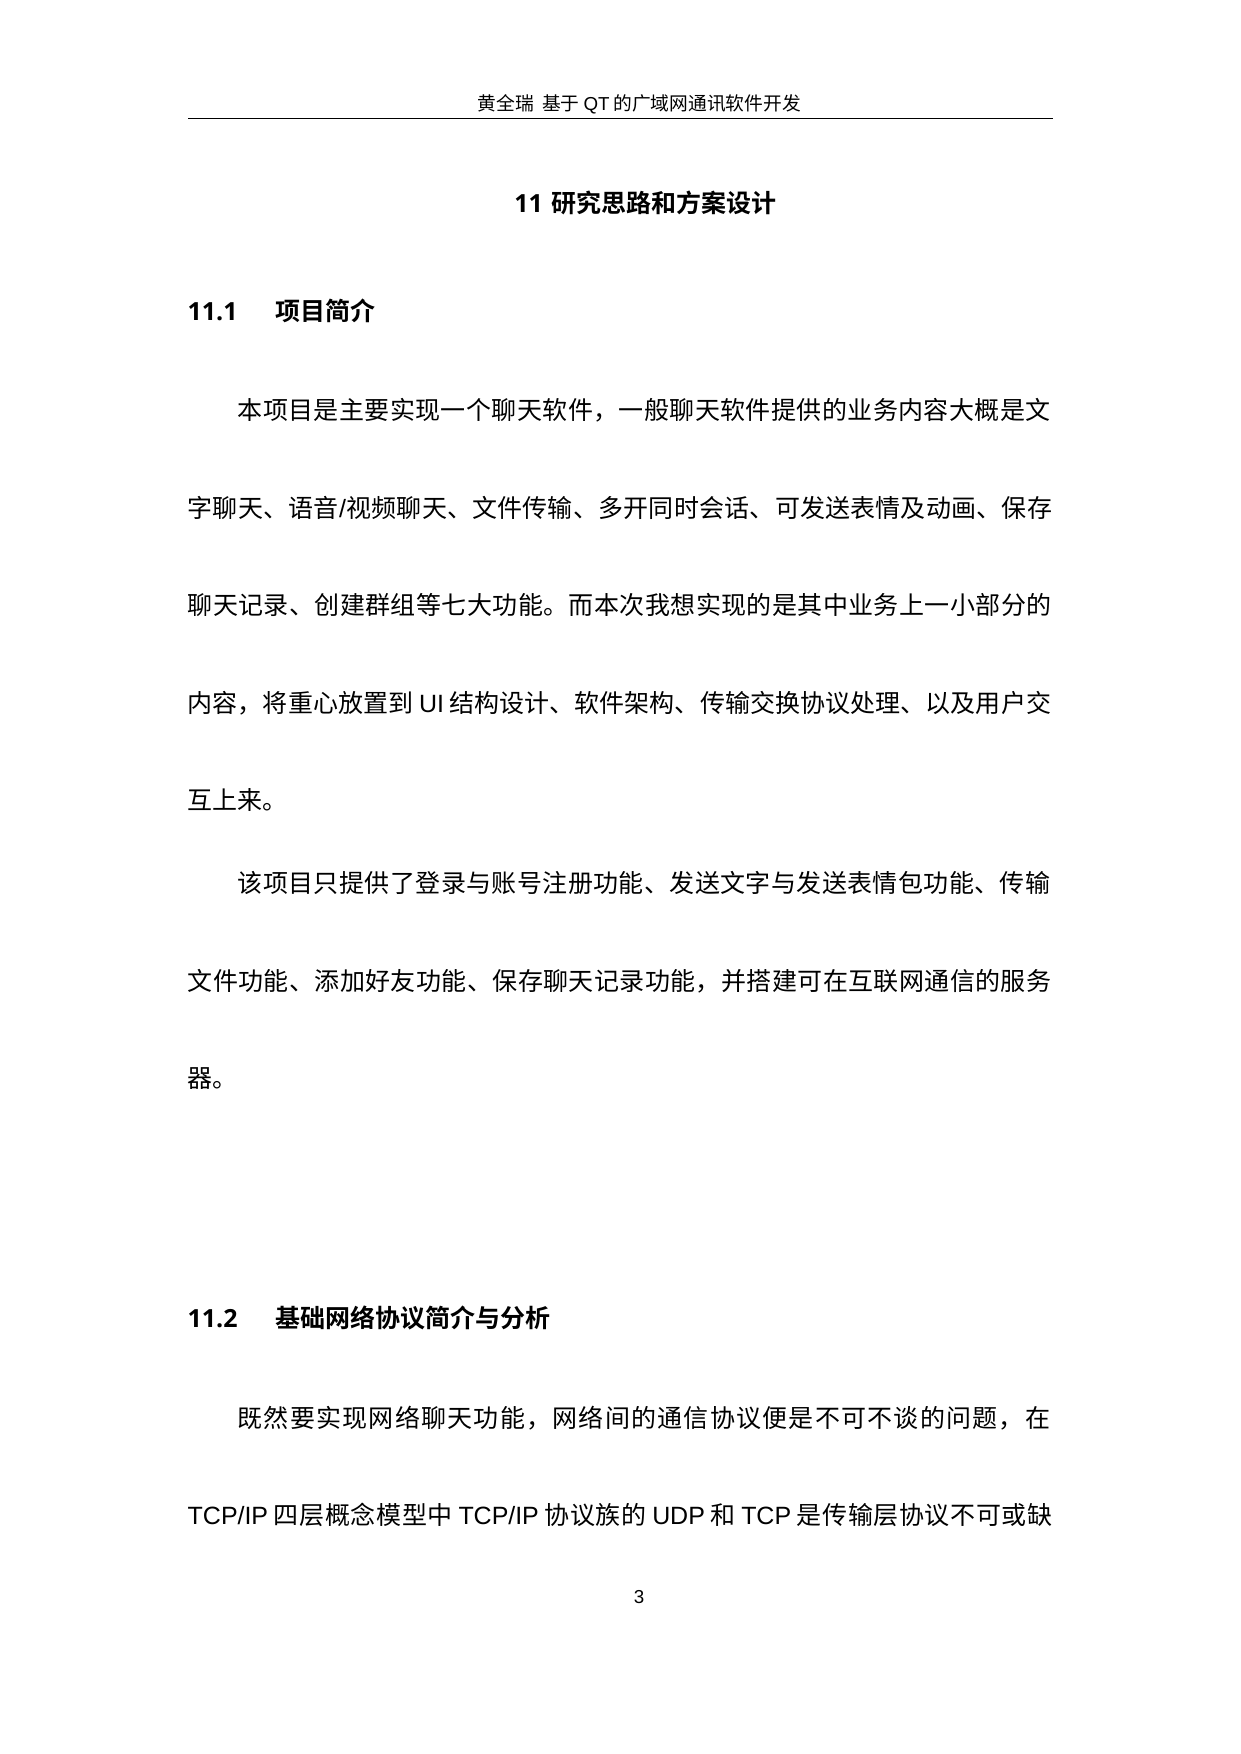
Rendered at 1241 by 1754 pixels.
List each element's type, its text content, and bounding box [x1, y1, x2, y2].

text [187, 1384, 1053, 1546]
subtitle 项目简介 [187, 277, 1053, 342]
subtitle 基础网络协议简介与分析 [187, 1284, 1053, 1349]
text 本项目是主要实现一个聊天软件，一般聊天软件提供的业务内容大概是文字聊天、语音/视频聊天、文件传输、多开同时会话、可发送表情及动画、保存聊天记录、创建群组等七大功能。而本次我想实现的是其中业务上一小部分的内容，将重心放置到UI结构设计、软件架构、传输交换协议处理、以及用户交互上来。 [187, 376, 1053, 831]
subtitle 研究思路和方案设计 [187, 169, 1053, 234]
text 该项目只提供了登录与账号注册功能、发送文字与发送表情包功能、传输文件功能、添加好友功能、保存聊天记录功能，并搭建可在互联网通信的服务器。 [187, 849, 1053, 1109]
